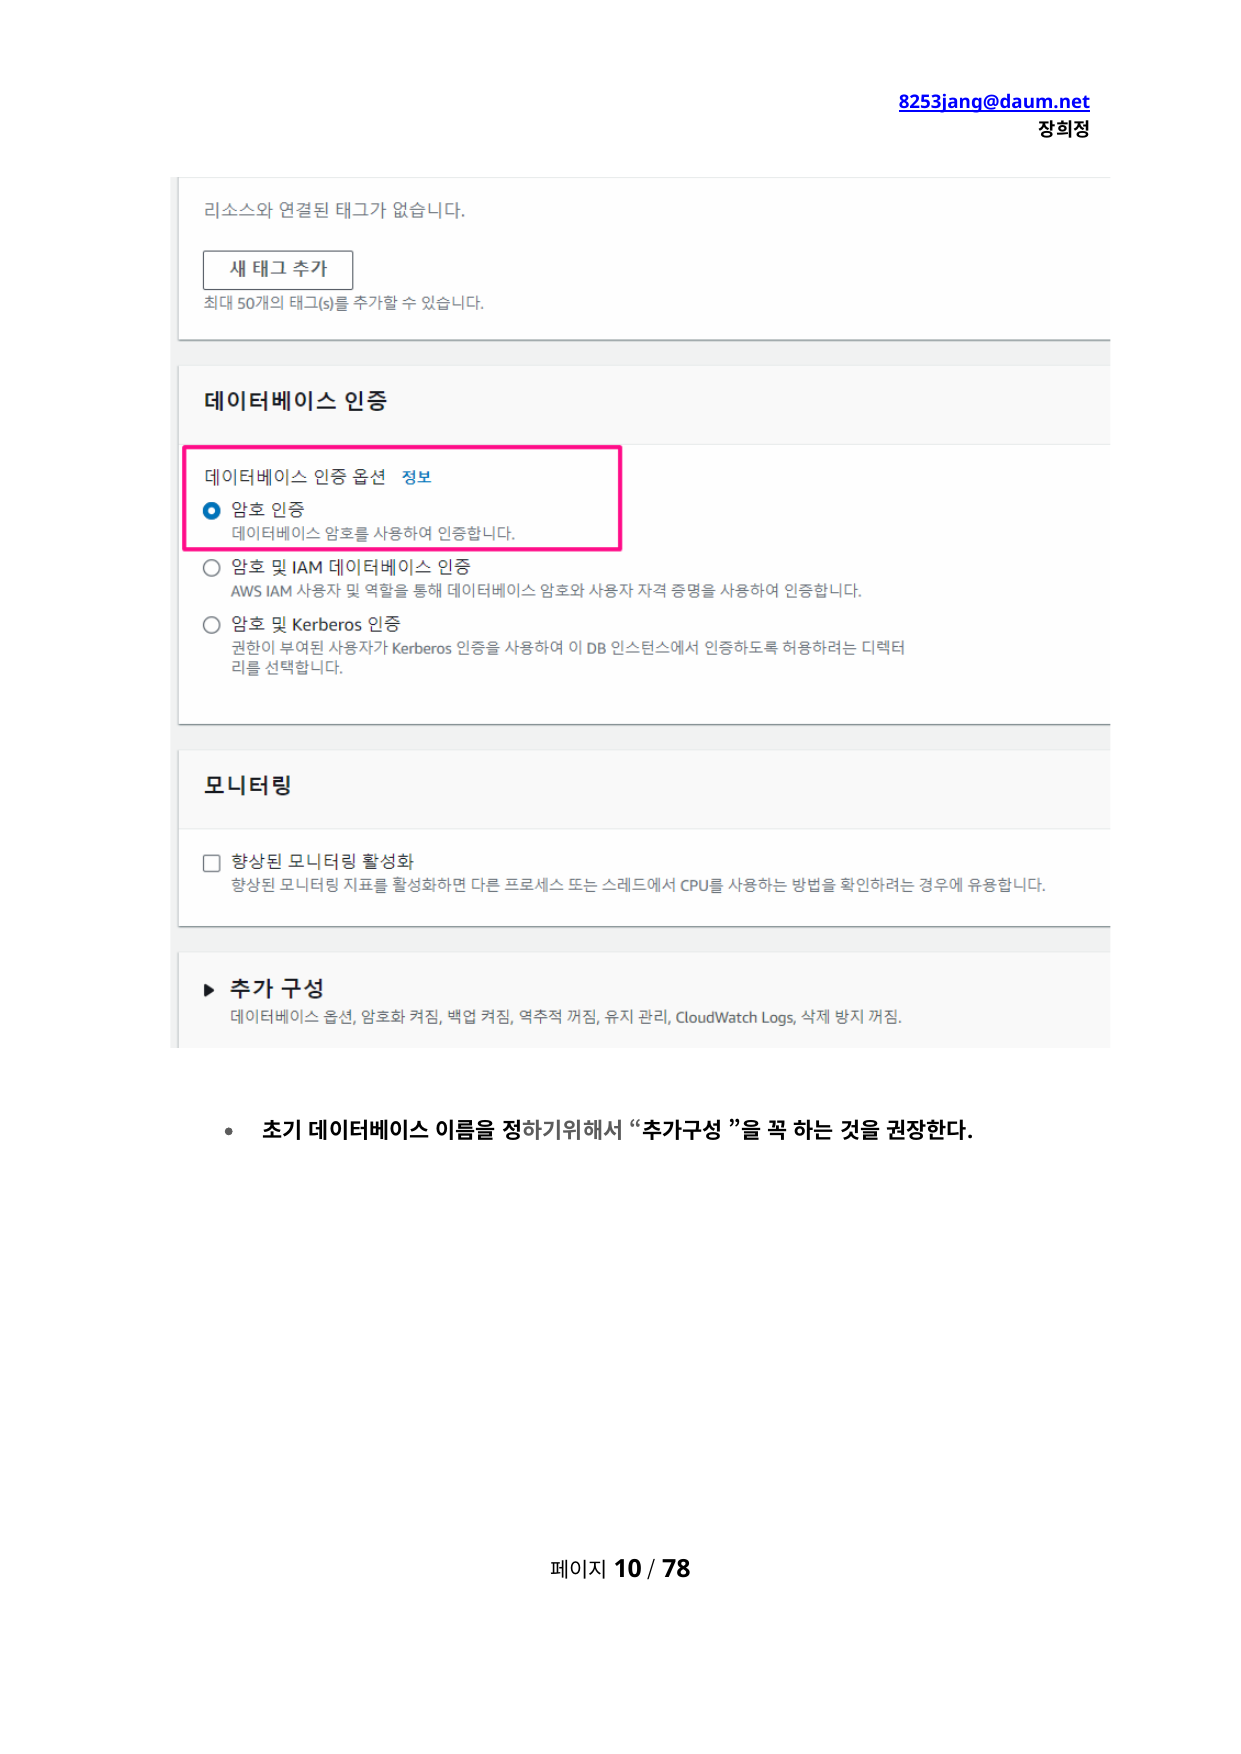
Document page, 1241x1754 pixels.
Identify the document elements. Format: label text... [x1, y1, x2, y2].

picture [170, 177, 1111, 1048]
list 초기 데이터베이스 이름을 정하기위해서 “추가구성 ”을 꼭 하는 것을 권장한다. [225, 1113, 1090, 1145]
